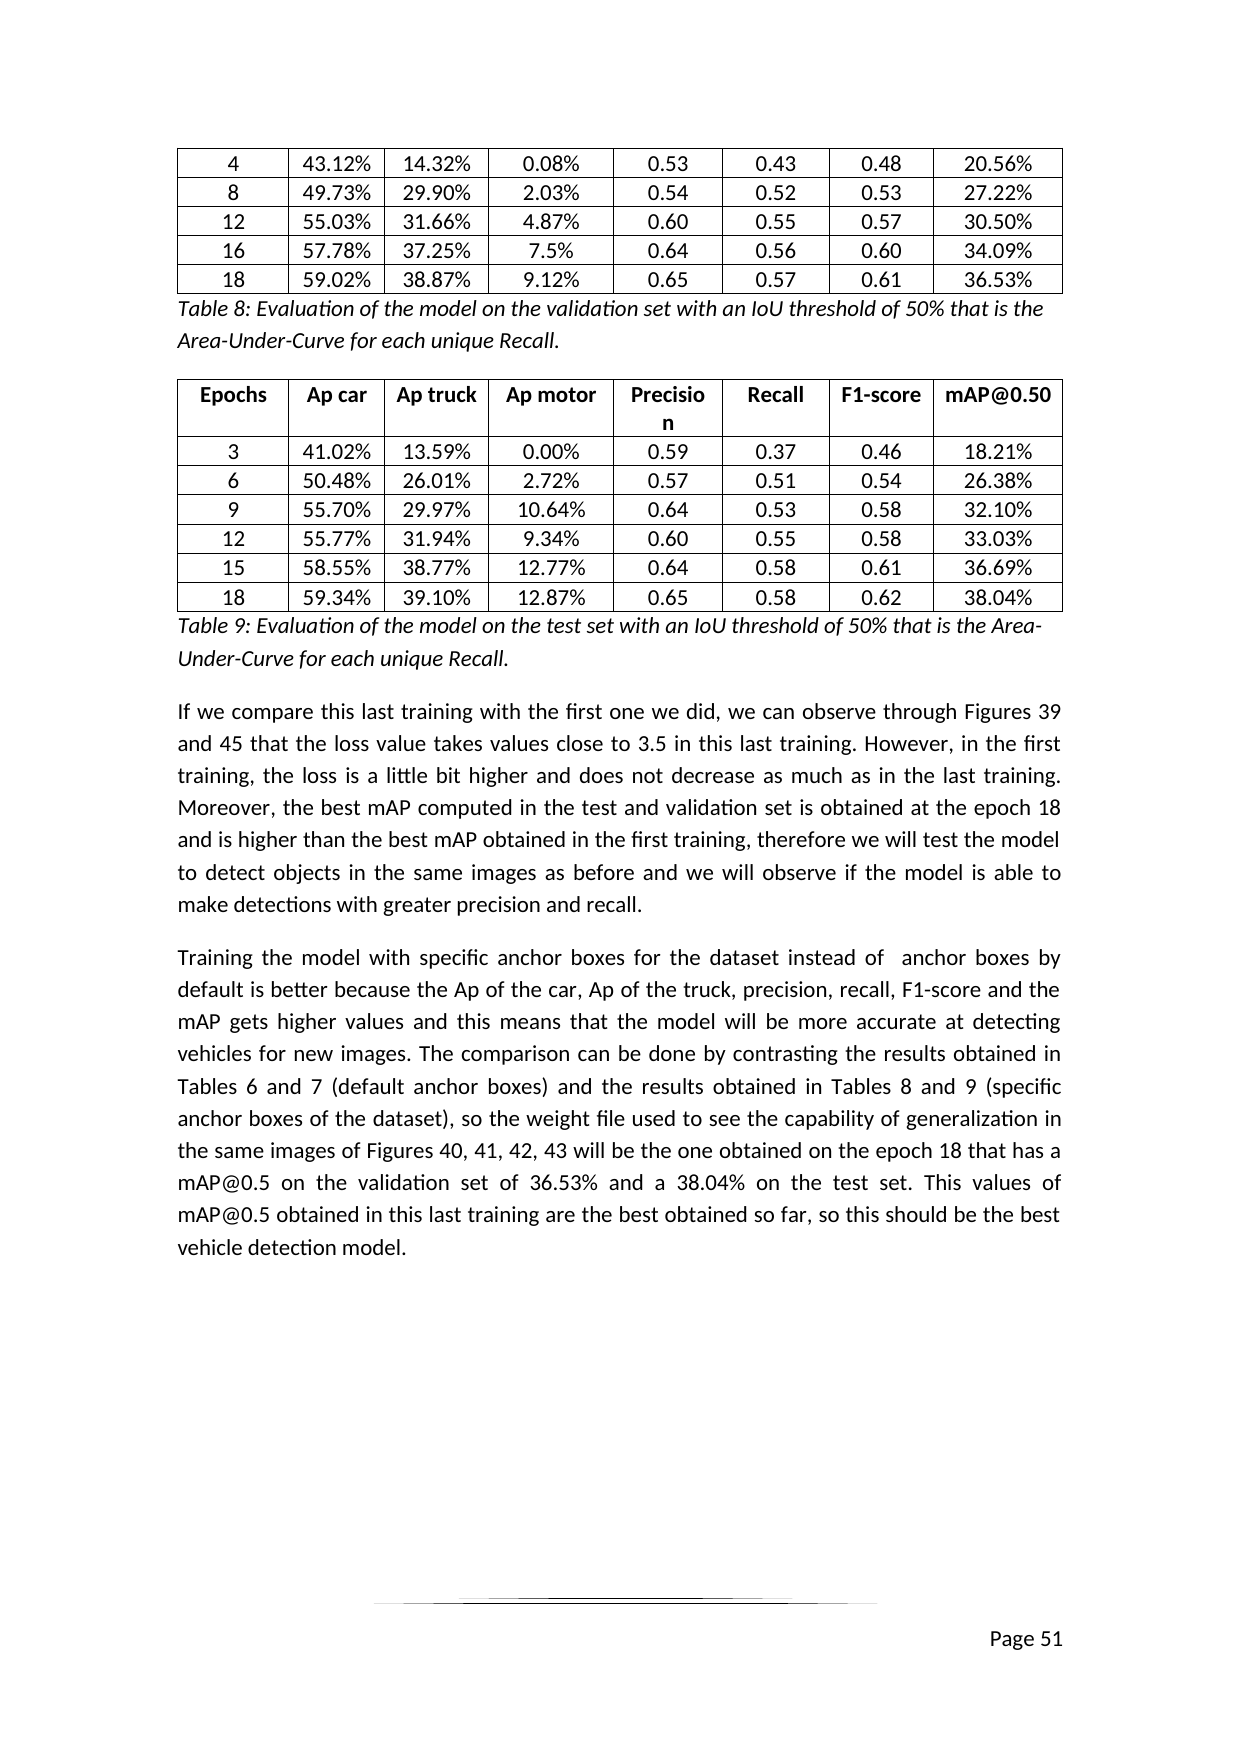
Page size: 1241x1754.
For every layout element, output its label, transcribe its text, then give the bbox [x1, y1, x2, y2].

table_cell 0.64 [614, 554, 722, 582]
table_cell 9.34% [489, 525, 613, 552]
table_header Ap motor [489, 380, 613, 436]
table_cell 0.53 [830, 178, 933, 206]
text Training the model with specific anchor boxes for the dataset instead of anchor boxes by default is better because the Ap of the car, Ap of the truck, precision, recall, F1-score and the mAP gets higher values and this means that the model will be more accurate at detecting vehicles for new images. The comparison can be done by contrasting the results obtained in Tables 6 and 7 (default anchor boxes) and the results obtained in Tables 8 and 9 (specific anchor boxes of the dataset), so the weight file used to see the capability of generalization in the same images of Figures 40, 41, 42, 43 will be the one obtained on the epoch 18 that has a mAP@0.5 on the validation set of 36.53% and a 38.04% on the test set. This values of mAP@0.5 obtained in this last training are the best obtained so far, so this should be the best vehicle detection model. [177, 943, 1063, 1261]
table_cell 0.57 [830, 207, 933, 235]
table_cell 31.94% [385, 525, 488, 552]
table_cell 0.55 [723, 525, 829, 552]
text If we compare this last training with the first one we did, we can observe through Figures 39 and 45 that the loss value takes values close to 3.5 in this last training. However, in the first training, the loss is a little bit higher and does not decrease as much as in the last training. Moreover, the best mAP computed in the test and validation set is obtained at the epoch 18 and is higher than the best mAP obtained in the first training, therefore we will test the model to detect objects in the same images as before and we will observe if the model is able to make detections with greater precision and recall. [177, 697, 1063, 918]
table_cell 0.64 [614, 495, 722, 523]
table_cell 0.65 [614, 265, 722, 293]
table_cell 7.5% [489, 236, 613, 264]
table_cell 38.87% [385, 265, 488, 293]
table_cell 36.69% [934, 554, 1062, 582]
table_cell 0.08% [489, 149, 613, 177]
table_cell 0.58 [830, 525, 933, 552]
table_cell 2.72% [489, 466, 613, 494]
table_header Ap car [289, 380, 384, 436]
table_cell 57.78% [289, 236, 384, 264]
table_cell 16 [178, 236, 288, 264]
table_cell 0.55 [723, 207, 829, 235]
table_cell 0.46 [830, 437, 933, 465]
table_cell 55.70% [289, 495, 384, 523]
table_cell 0.58 [830, 495, 933, 523]
table_cell 38.77% [385, 554, 488, 582]
table_cell 18 [178, 265, 288, 293]
table_cell 59.34% [289, 583, 384, 611]
table_header F1-score [830, 380, 933, 436]
table_cell 0.59 [614, 437, 722, 465]
table_cell 50.48% [289, 466, 384, 494]
table_cell 29.90% [385, 178, 488, 206]
table_cell 9.12% [489, 265, 613, 293]
table_cell 6 [178, 466, 288, 494]
table_cell 33.03% [934, 525, 1062, 552]
table_cell 26.38% [934, 466, 1062, 494]
table_cell 0.48 [830, 149, 933, 177]
table_cell 3 [178, 437, 288, 465]
table_cell 12 [178, 525, 288, 552]
table_cell 59.02% [289, 265, 384, 293]
table_cell 0.57 [723, 265, 829, 293]
table_cell 0.58 [723, 583, 829, 611]
table_cell 18 [178, 583, 288, 611]
table_cell 0.56 [723, 236, 829, 264]
table_cell 14.32% [385, 149, 488, 177]
table_cell 0.51 [723, 466, 829, 494]
table_cell 55.03% [289, 207, 384, 235]
table_cell 0.53 [614, 149, 722, 177]
table_cell 32.10% [934, 495, 1062, 523]
table_cell 0.53 [723, 495, 829, 523]
table_cell 34.09% [934, 236, 1062, 264]
table_cell 36.53% [934, 265, 1062, 293]
table_cell 2.03% [489, 178, 613, 206]
table_cell 0.61 [830, 554, 933, 582]
table_header Epochs [178, 380, 288, 436]
table_cell 0.60 [614, 207, 722, 235]
table_cell 0.43 [723, 149, 829, 177]
table_cell 18.21% [934, 437, 1062, 465]
table_cell 8 [178, 178, 288, 206]
table_cell 20.56% [934, 149, 1062, 177]
table_cell 4 [178, 149, 288, 177]
table_cell 0.58 [723, 554, 829, 582]
table_cell 0.65 [614, 583, 722, 611]
table_cell 43.12% [289, 149, 384, 177]
table_cell 0.60 [830, 236, 933, 264]
table_cell 0.52 [723, 178, 829, 206]
table_cell 38.04% [934, 583, 1062, 611]
table_header Precision [614, 380, 722, 436]
text Table 9: Evaluation of the model on the test set with an IoU threshold of 50% that is the Area-Under-Curve for each unique Recall. [177, 612, 1063, 672]
table_cell 55.77% [289, 525, 384, 552]
table_header Recall [723, 380, 829, 436]
table_cell 10.64% [489, 495, 613, 523]
table_cell 29.97% [385, 495, 488, 523]
table_cell 12.87% [489, 583, 613, 611]
table_cell 13.59% [385, 437, 488, 465]
table_cell 30.50% [934, 207, 1062, 235]
table_cell 27.22% [934, 178, 1062, 206]
table_cell 0.60 [614, 525, 722, 552]
table_header mAP@0.50 [934, 380, 1062, 436]
table_cell 12.77% [489, 554, 613, 582]
table_cell 9 [178, 495, 288, 523]
table_cell 0.54 [830, 466, 933, 494]
table_cell 0.57 [614, 466, 722, 494]
table_cell 37.25% [385, 236, 488, 264]
table_cell 58.55% [289, 554, 384, 582]
table_cell 31.66% [385, 207, 488, 235]
table_cell 26.01% [385, 466, 488, 494]
table_header Ap truck [385, 380, 488, 436]
table_cell 0.61 [830, 265, 933, 293]
table_cell 0.00% [489, 437, 613, 465]
table_cell 0.37 [723, 437, 829, 465]
table_cell 39.10% [385, 583, 488, 611]
table_cell 15 [178, 554, 288, 582]
table_cell 49.73% [289, 178, 384, 206]
text Table 8: Evaluation of the model on the validation set with an IoU threshold of 50% that is the Area-Under-Curve for each unique Recall. [177, 294, 1063, 354]
table_cell 12 [178, 207, 288, 235]
table_cell 4.87% [489, 207, 613, 235]
table_cell 41.02% [289, 437, 384, 465]
table_cell 0.62 [830, 583, 933, 611]
table_cell 0.54 [614, 178, 722, 206]
table_cell 0.64 [614, 236, 722, 264]
